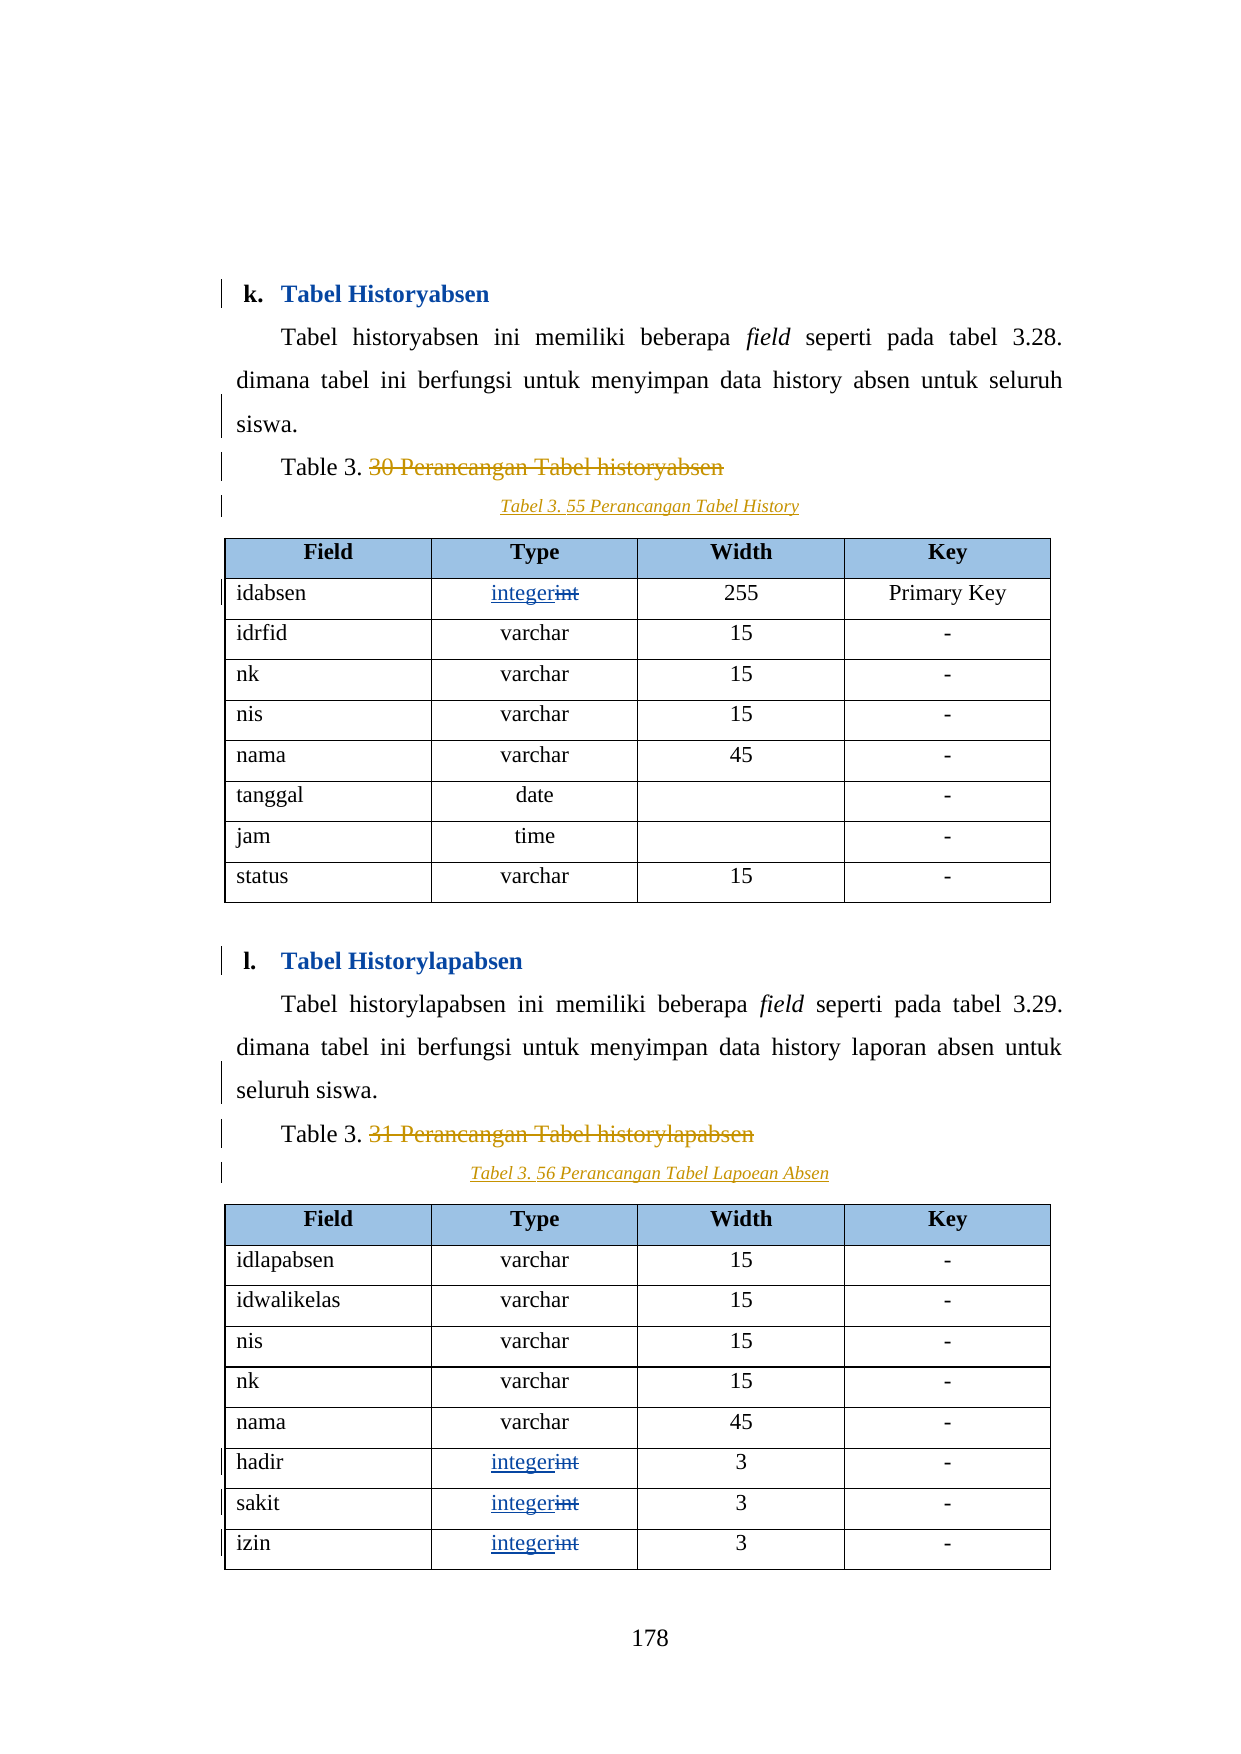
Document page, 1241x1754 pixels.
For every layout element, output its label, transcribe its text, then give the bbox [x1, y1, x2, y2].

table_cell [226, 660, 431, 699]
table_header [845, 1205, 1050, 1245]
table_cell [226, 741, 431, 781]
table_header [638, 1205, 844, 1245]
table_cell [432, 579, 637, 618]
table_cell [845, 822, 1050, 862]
text Tabel historyabsen ini memiliki beberapa field seperti pada tabel 3.28. dimana tabel ini berfungsi untuk menyimpan data history absen untuk seluruh siswa. [236, 322, 1063, 437]
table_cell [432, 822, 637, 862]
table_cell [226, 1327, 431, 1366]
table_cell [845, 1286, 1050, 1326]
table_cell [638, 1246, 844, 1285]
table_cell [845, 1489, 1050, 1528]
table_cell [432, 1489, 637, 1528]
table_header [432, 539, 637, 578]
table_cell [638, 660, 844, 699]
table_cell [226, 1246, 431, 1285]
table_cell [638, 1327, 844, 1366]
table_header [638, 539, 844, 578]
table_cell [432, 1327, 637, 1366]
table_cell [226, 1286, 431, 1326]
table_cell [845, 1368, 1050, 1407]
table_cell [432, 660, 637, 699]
list Tabel Historylapabsen [243, 946, 1063, 975]
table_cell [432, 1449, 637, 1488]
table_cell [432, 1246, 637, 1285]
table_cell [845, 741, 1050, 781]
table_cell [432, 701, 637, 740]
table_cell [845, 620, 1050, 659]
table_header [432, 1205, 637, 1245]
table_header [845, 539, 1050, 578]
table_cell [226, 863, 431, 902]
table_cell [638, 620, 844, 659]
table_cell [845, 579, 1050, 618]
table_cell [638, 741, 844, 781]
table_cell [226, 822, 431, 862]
text Tabel historylapabsen ini memiliki beberapa field seperti pada tabel 3.29. dimana tabel ini berfungsi untuk menyimpan data history laporan absen untuk seluruh siswa. [236, 989, 1063, 1104]
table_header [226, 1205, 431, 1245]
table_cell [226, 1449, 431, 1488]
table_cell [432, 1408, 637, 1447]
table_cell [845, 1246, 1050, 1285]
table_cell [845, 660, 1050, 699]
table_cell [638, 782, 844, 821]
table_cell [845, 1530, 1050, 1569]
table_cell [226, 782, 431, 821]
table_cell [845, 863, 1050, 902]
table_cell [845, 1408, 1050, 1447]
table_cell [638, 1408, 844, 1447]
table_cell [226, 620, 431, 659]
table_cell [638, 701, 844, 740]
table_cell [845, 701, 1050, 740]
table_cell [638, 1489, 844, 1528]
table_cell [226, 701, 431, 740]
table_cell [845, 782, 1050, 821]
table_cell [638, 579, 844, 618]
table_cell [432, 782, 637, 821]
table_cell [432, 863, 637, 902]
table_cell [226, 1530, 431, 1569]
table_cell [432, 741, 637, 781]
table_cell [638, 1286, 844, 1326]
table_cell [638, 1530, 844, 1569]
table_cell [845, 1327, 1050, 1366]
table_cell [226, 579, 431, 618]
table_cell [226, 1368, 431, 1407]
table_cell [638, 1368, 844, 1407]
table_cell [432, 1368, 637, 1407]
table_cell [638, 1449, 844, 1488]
list Tabel Historyabsen [243, 279, 1063, 308]
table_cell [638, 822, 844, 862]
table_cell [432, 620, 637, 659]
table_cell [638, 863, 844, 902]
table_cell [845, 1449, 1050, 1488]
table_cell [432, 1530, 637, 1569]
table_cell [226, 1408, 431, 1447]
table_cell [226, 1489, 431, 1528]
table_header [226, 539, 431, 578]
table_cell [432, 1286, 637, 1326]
